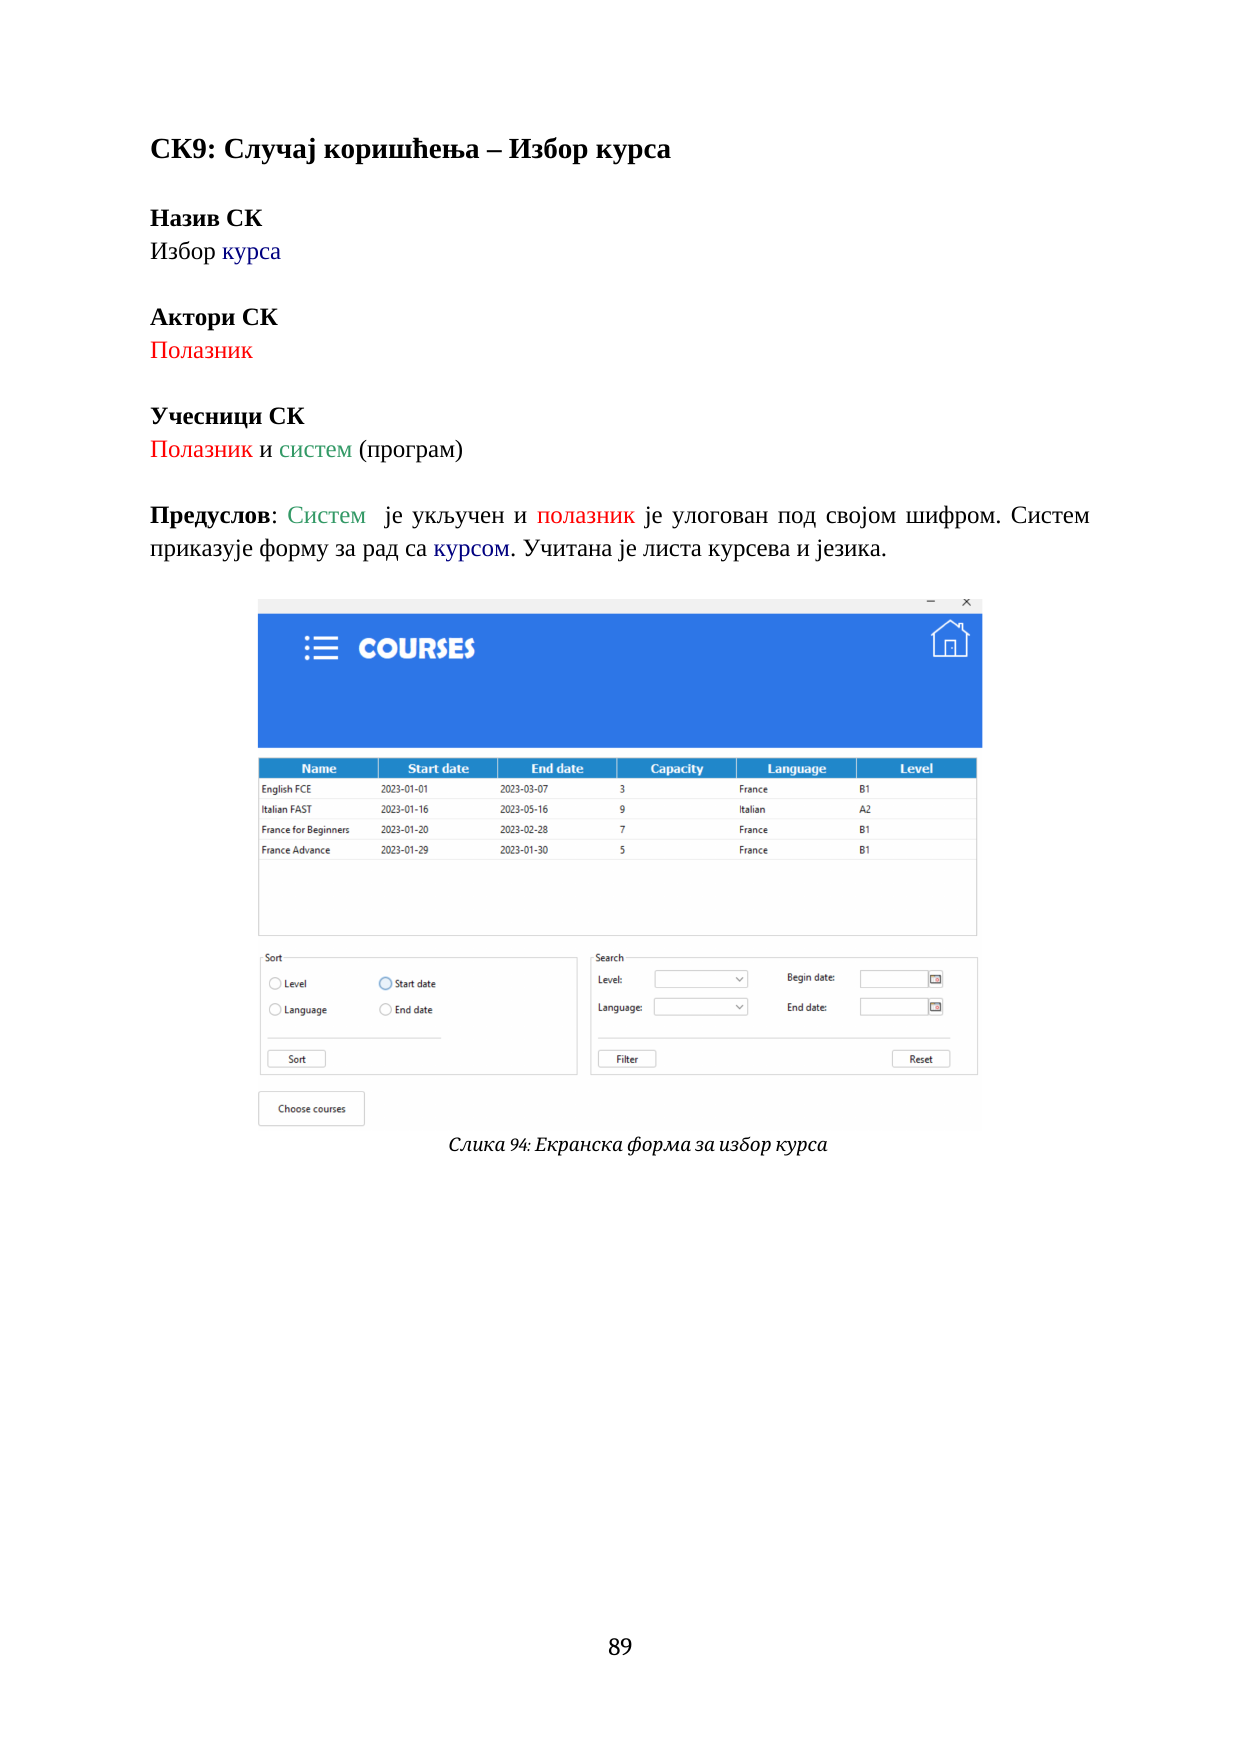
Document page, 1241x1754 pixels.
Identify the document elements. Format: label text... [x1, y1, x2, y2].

text Слика 94: Екранска форма за избор курса [187, 1135, 1090, 1156]
text Избор курса [150, 236, 1090, 264]
text Полазник и систем (програм) [150, 434, 1090, 463]
text Назив СК [150, 203, 1090, 232]
text Предуслов: Систем је укључен и полазник je улогован под својом шифром. Систем приказује форму за рад са курсом. Учитана је листа курсева и језика. [150, 500, 1090, 562]
picture [257, 599, 983, 1131]
subtitle СК9: Случај коришћења – Избор курса [150, 131, 1090, 165]
text Полазник [150, 335, 1090, 364]
text Актори СК [150, 302, 1090, 331]
text Учесници СК [150, 401, 1090, 430]
